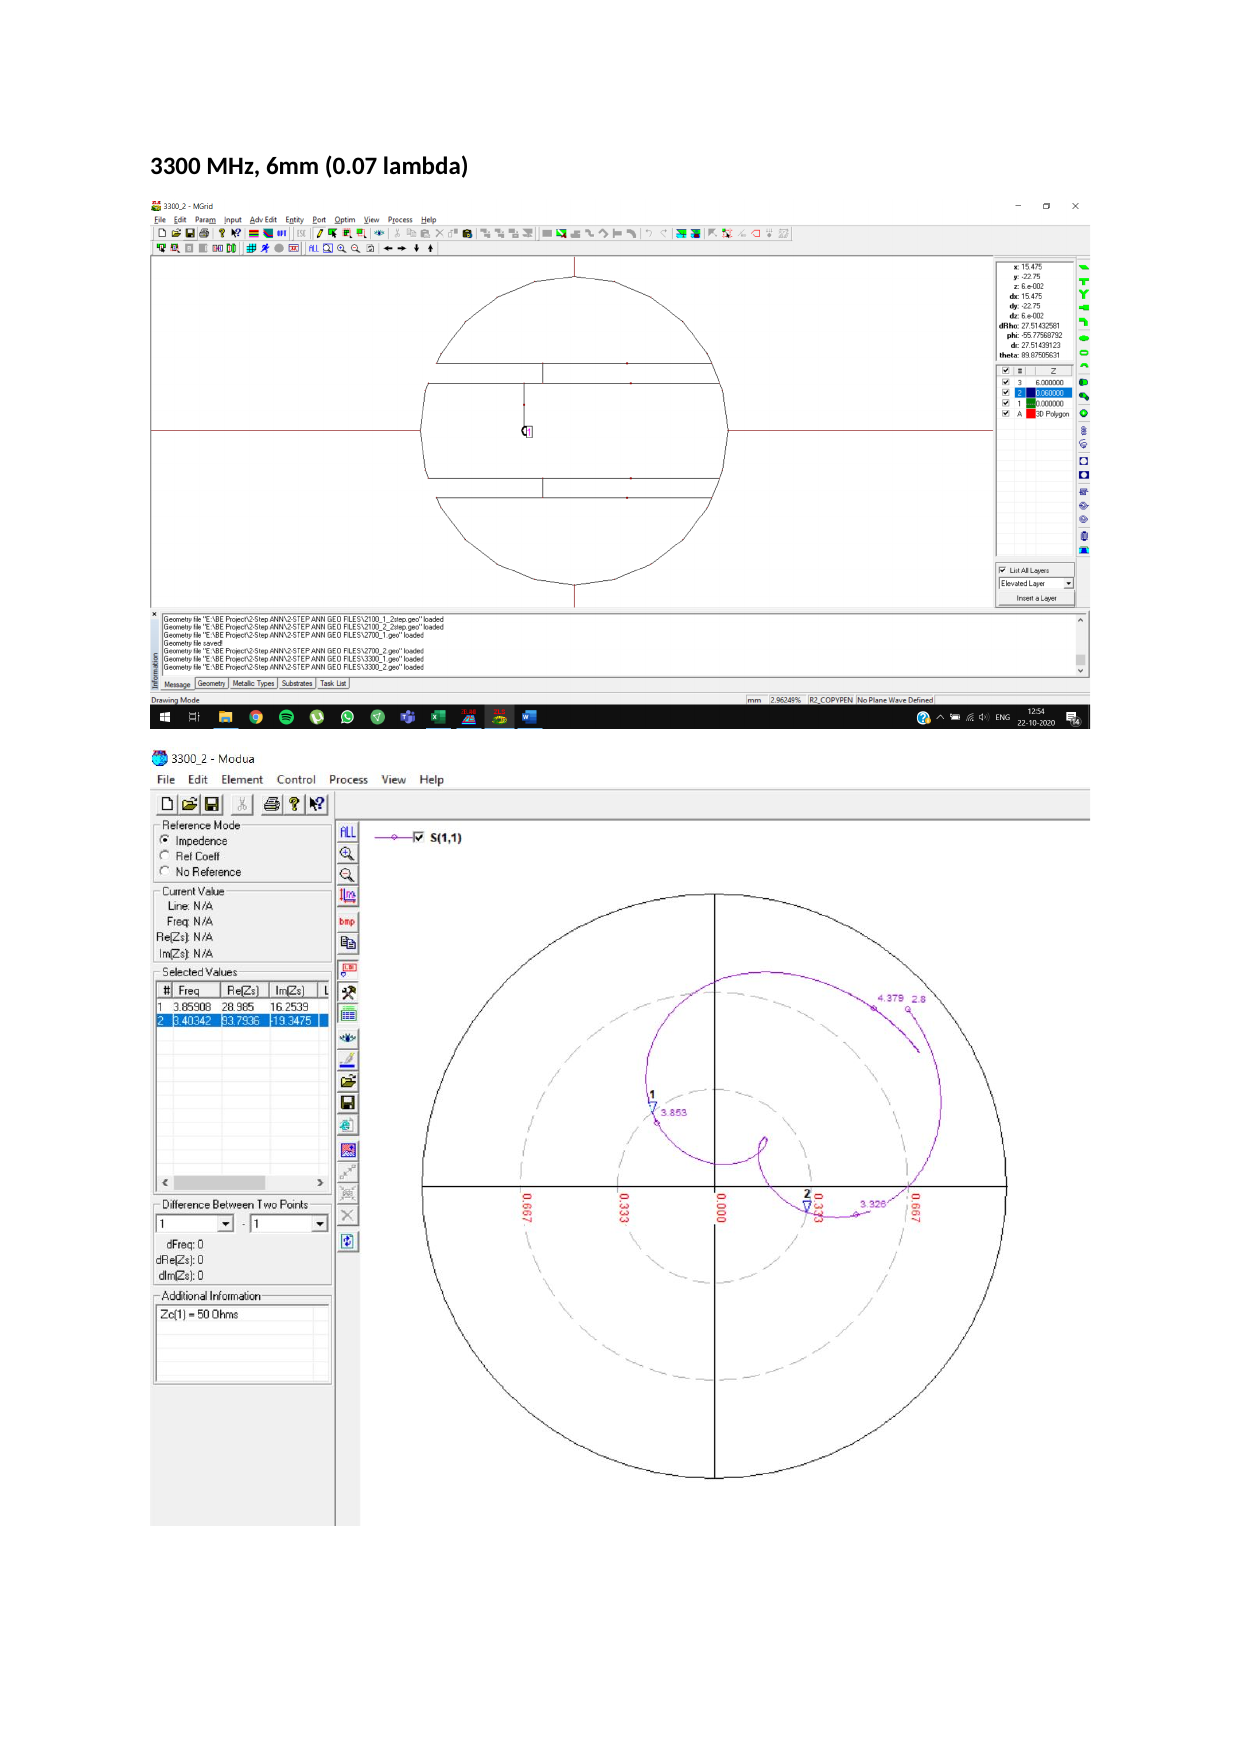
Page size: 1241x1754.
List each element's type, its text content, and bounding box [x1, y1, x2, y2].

picture [150, 199, 1091, 729]
picture [150, 747, 1091, 1526]
text 3300 MHz, 6mm (0.07 lambda) [150, 150, 1090, 181]
